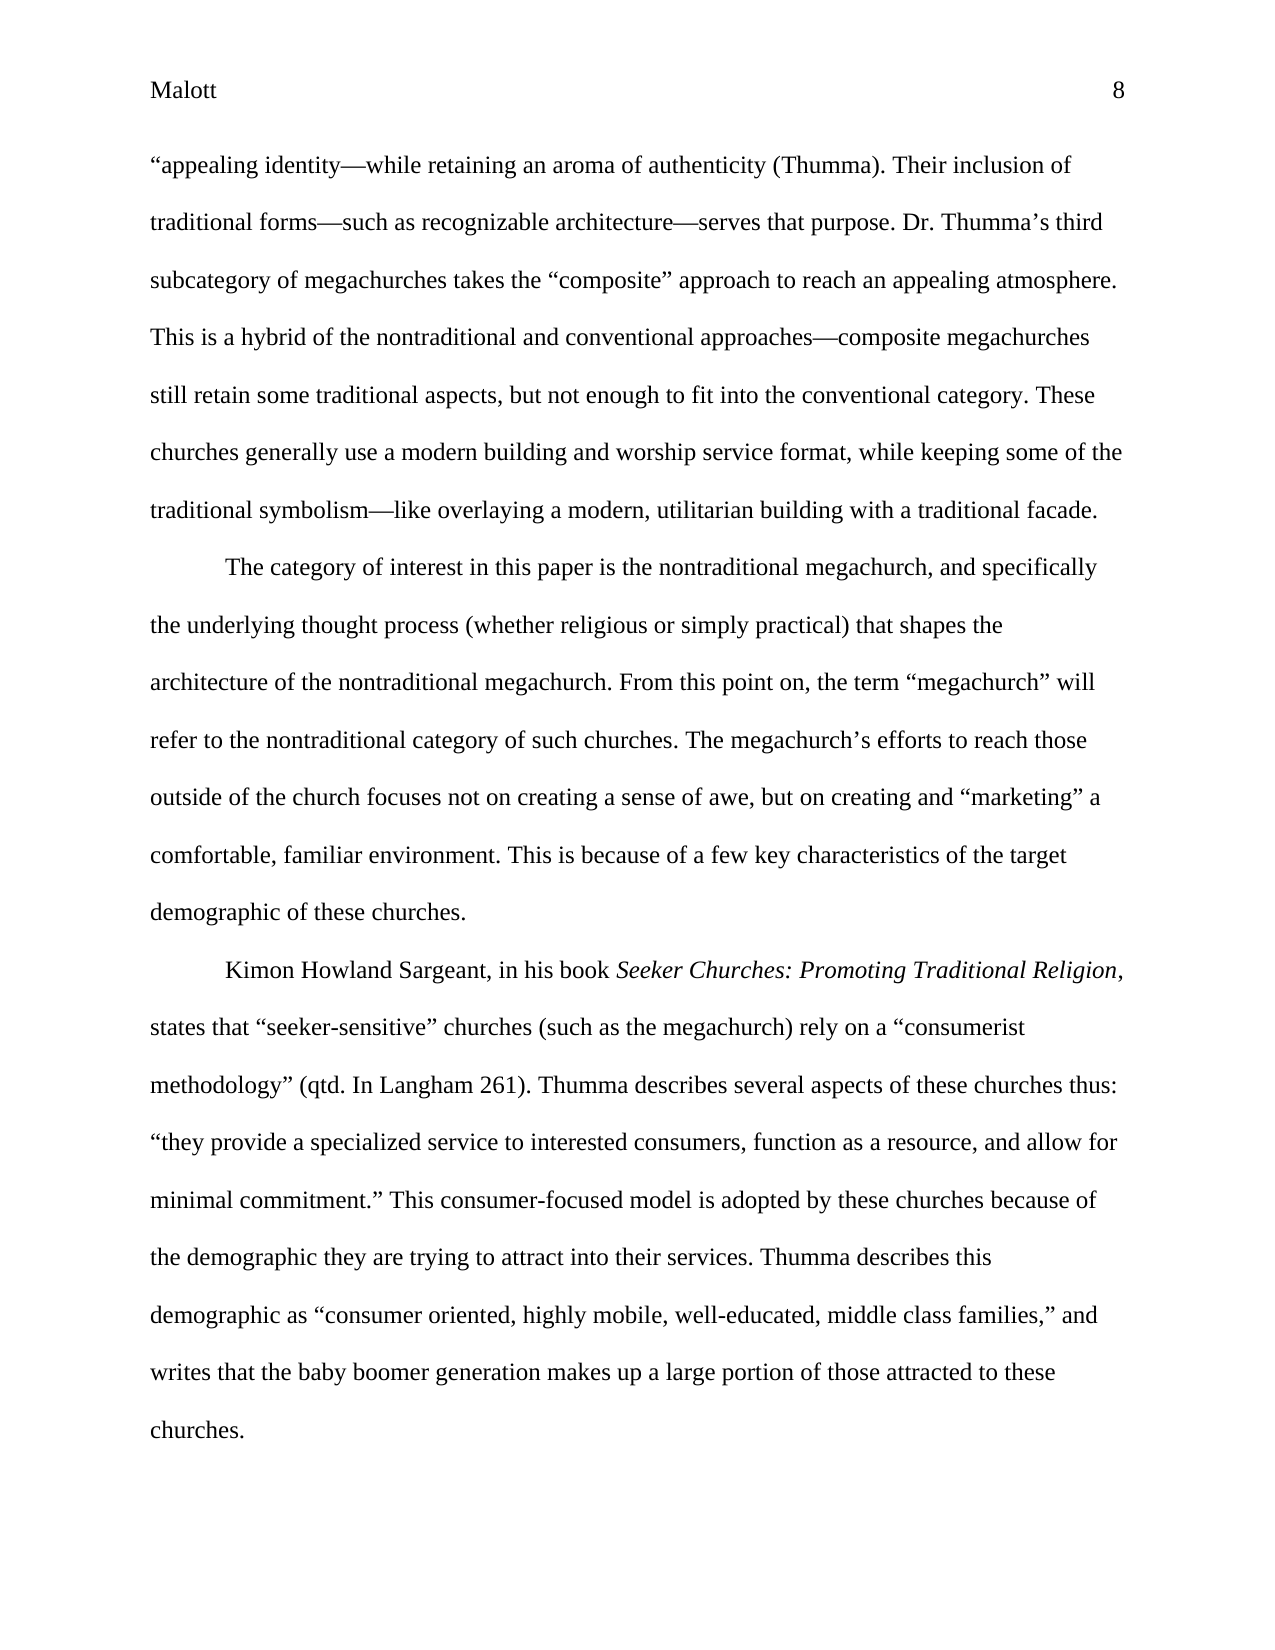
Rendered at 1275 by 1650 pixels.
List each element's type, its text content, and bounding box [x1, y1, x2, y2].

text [150, 150, 1125, 524]
text The category of interest in this paper is the nontraditional megachurch, and specifically the underlying thought process (whether religious or simply practical) that shapes the architecture of the nontraditional megachurch. From this point on, the term “megachurch” will refer to the nontraditional category of such churches. The megachurch’s efforts to reach those outside of the church focuses not on creating a sense of awe, but on creating and “marketing” a comfortable, familiar environment. This is because of a few key characteristics of the target demographic of these churches. [150, 552, 1125, 926]
text Kimon Howland Sargeant, in his book Seeker Churches: Promoting Traditional Religion, states that “seeker-sensitive” churches (such as the megachurch) rely on a “consumerist methodology” (qtd. In Langham 261). Thumma describes several aspects of these churches thus: “they provide a specialized service to interested consumers, function as a resource, and allow for minimal commitment.” This consumer-focused model is adopted by these churches because of the demographic they are trying to attract into their services. Thumma describes this demographic as “consumer oriented, highly mobile, well-educated, middle class families,” and writes that the baby boomer generation makes up a large portion of those attracted to these churches. [150, 955, 1125, 1444]
